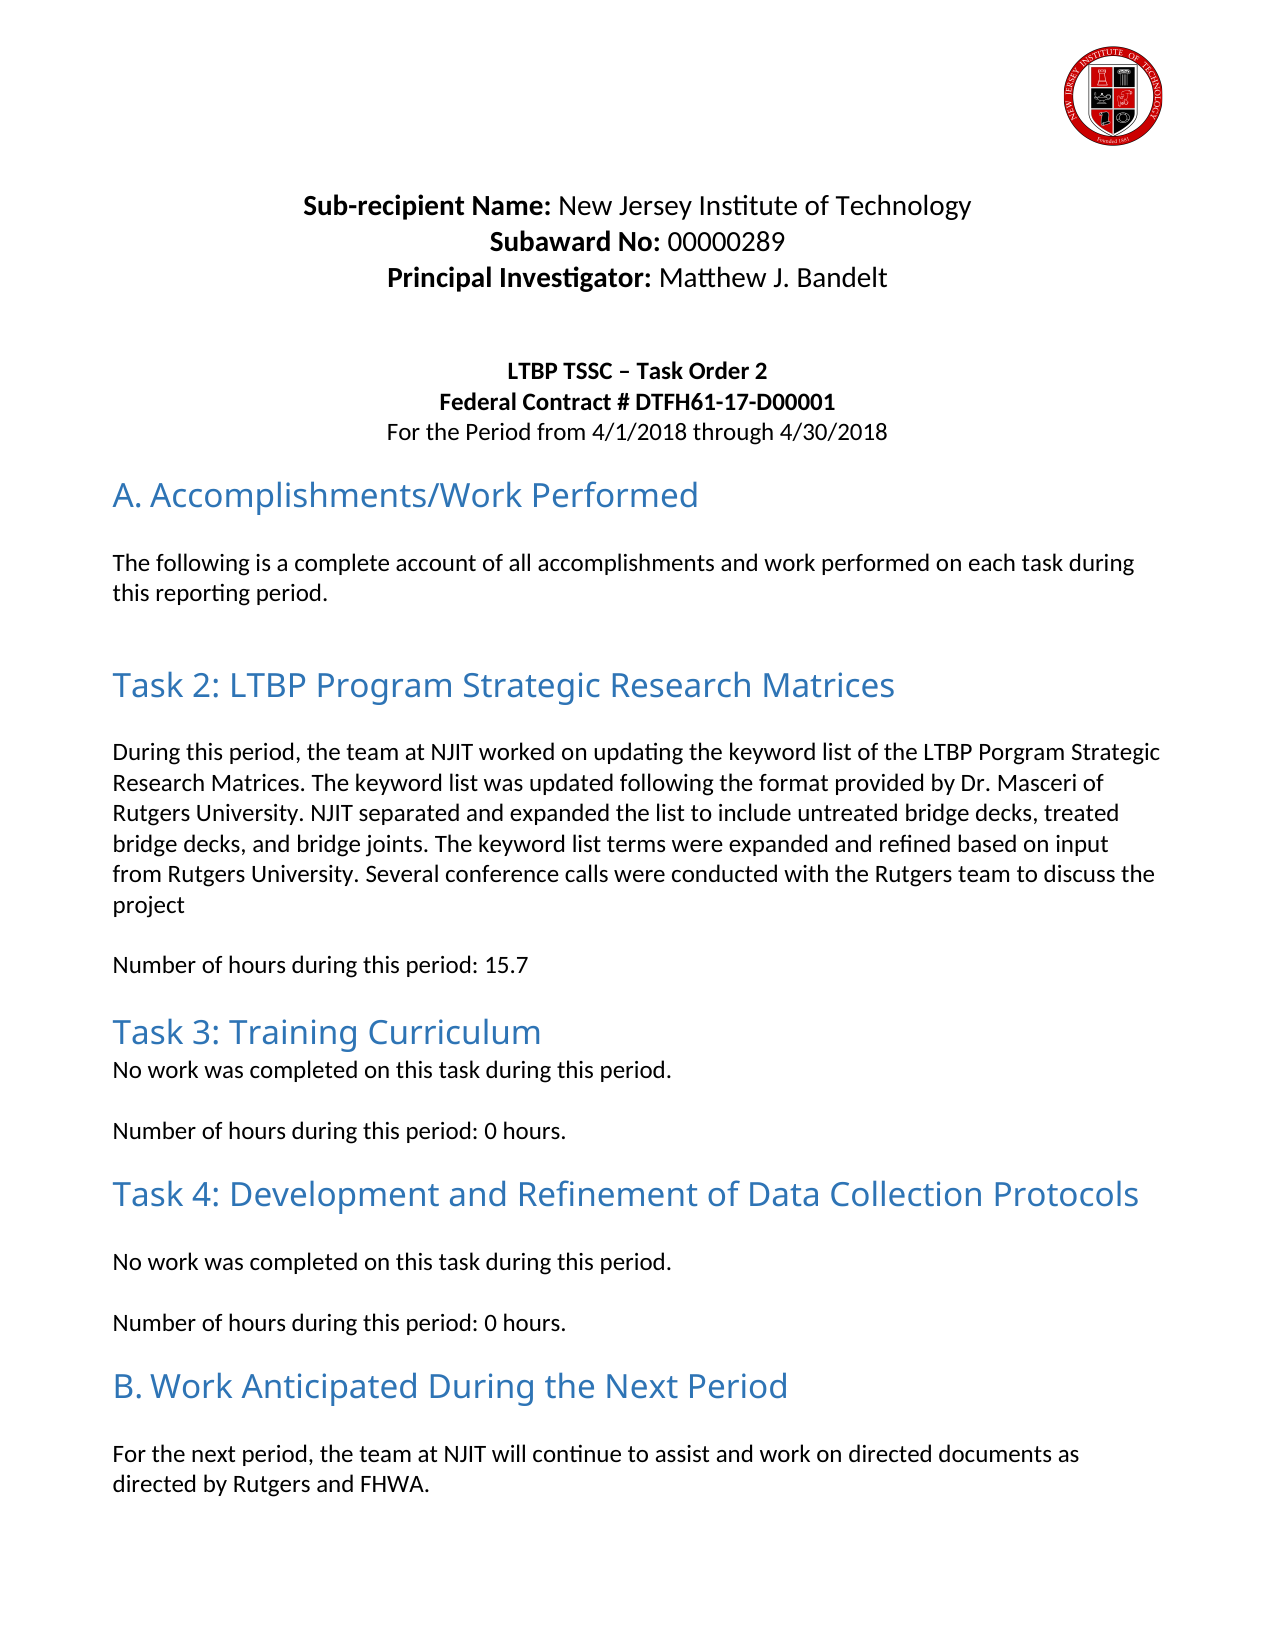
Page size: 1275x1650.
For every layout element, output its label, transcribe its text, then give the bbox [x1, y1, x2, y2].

subtitle Task 4: Development and Refinement of Data Collection Protocols [112, 1171, 1162, 1216]
text During this period, the team at NJIT worked on updating the keyword list of the LTBP Porgram Strategic Research Matrices. The keyword list was updated following the format provided by Dr. Masceri of Rutgers University. NJIT separated and expanded the list to include untreated bridge decks, treated bridge decks, and bridge joints. The keyword list terms were expanded and refined based on input from Rutgers University. Several conference calls were conducted with the Rutgers team to discuss the project [112, 737, 1162, 920]
text No work was completed on this task during this period. [112, 1246, 1162, 1277]
subtitle Task 3: Training Curriculum [112, 1008, 1162, 1054]
text LTBP TSSC – Task Order 2 [112, 355, 1162, 386]
text Subaward No: 00000289 [112, 223, 1162, 259]
text No work was completed on this task during this period. [112, 1054, 1162, 1084]
picture [1063, 46, 1163, 146]
text For the next period, the team at NJIT will continue to assist and work on directed documents as directed by Rutgers and FHWA. [112, 1438, 1162, 1499]
text Federal Contract # DTFH61-17-D00001 [112, 386, 1162, 416]
text Number of hours during this period: 0 hours. [112, 1115, 1162, 1146]
subtitle Task 2: LTBP Program Strategic Research Matrices [112, 662, 1162, 707]
subtitle Work Anticipated During the Next Period [112, 1363, 1162, 1408]
text Principal Investigator: Matthew J. Bandelt [112, 259, 1162, 294]
subtitle Accomplishments/Work Performed [112, 472, 1162, 517]
text Number of hours during this period: 0 hours. [112, 1307, 1162, 1338]
text For the Period from 4/1/2018 through 4/30/2018 [112, 416, 1162, 447]
text Sub-recipient Name: New Jersey Institute of Technology [112, 187, 1162, 223]
text Number of hours during this period: 15.7 [112, 949, 1162, 979]
text The following is a complete account of all accomplishments and work performed on each task during this reporting period. [112, 547, 1162, 608]
